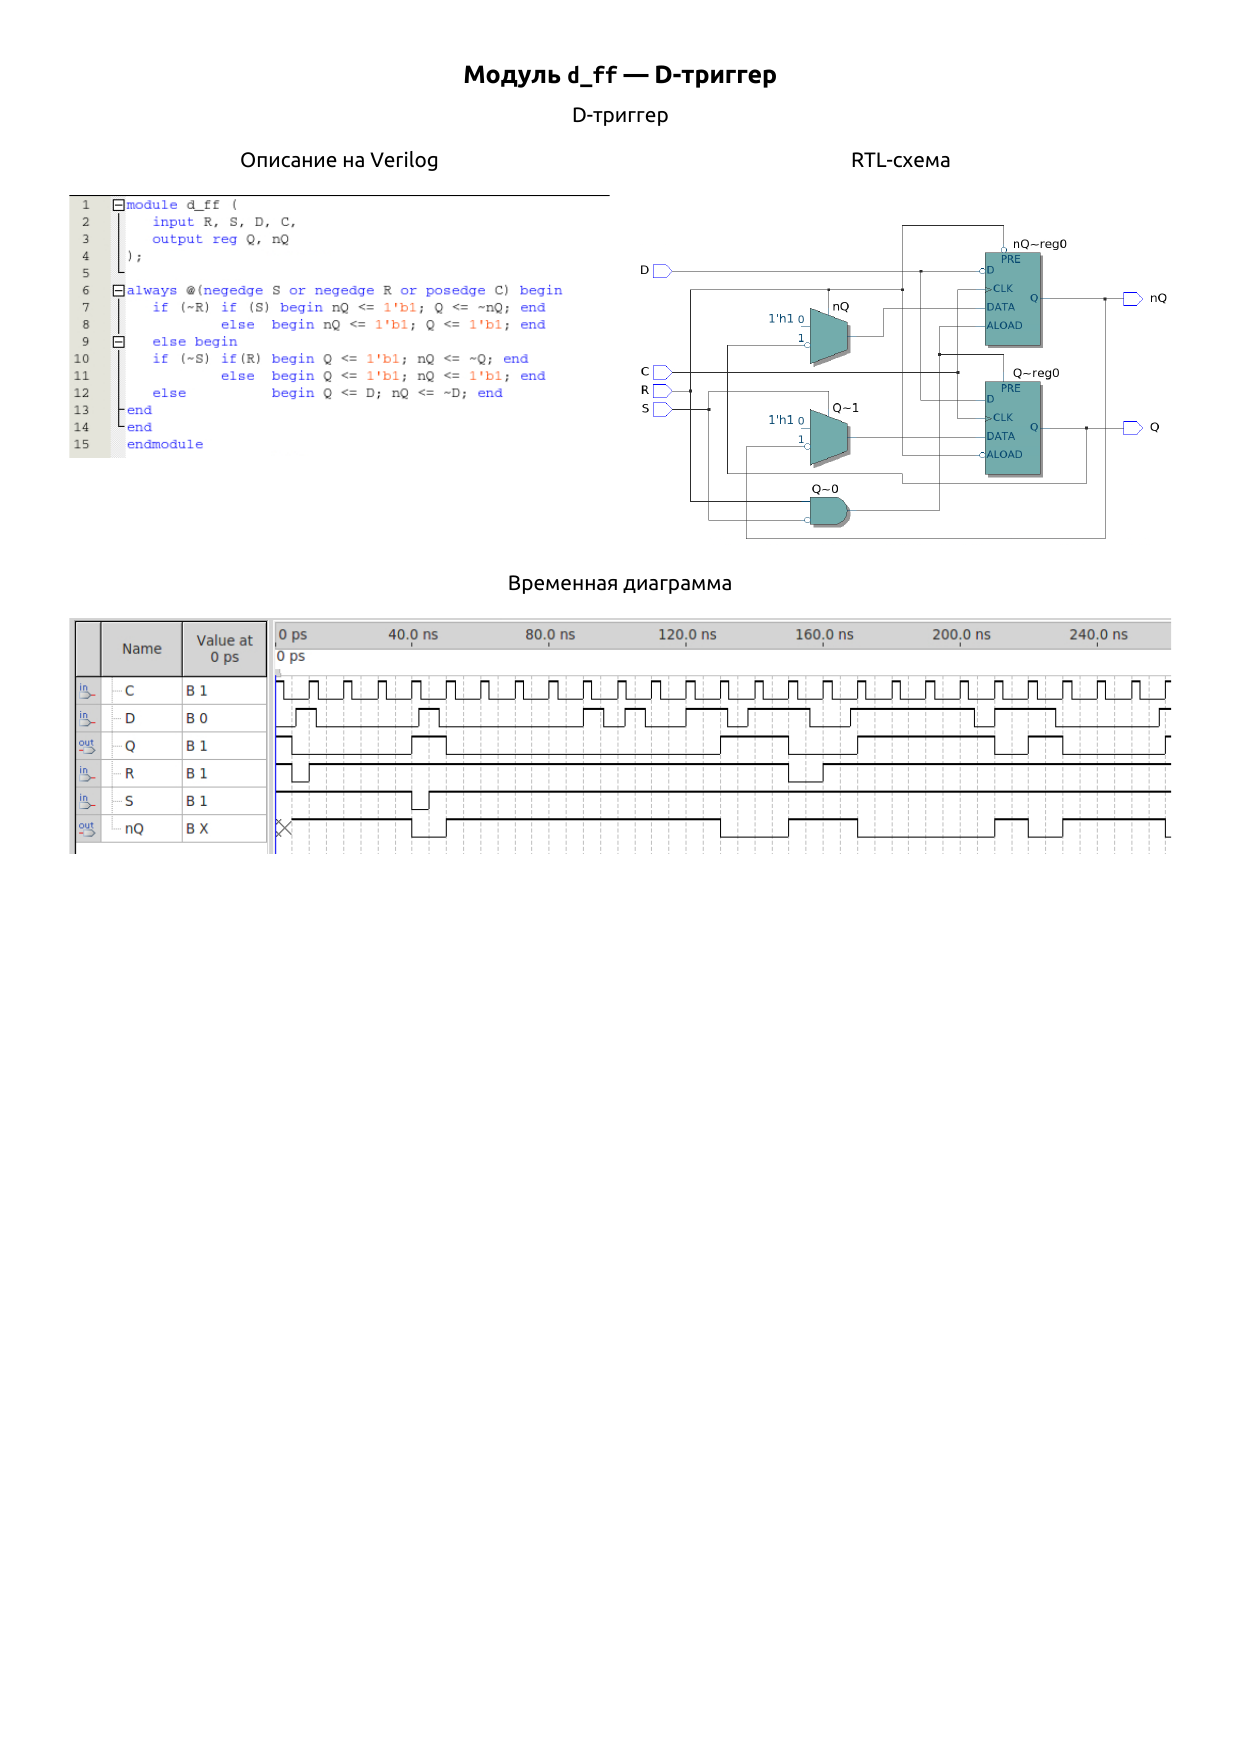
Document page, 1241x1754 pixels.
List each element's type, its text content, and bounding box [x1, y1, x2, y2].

table_cell Временная диаграмма [59, 560, 1181, 863]
table_cell RTL-схема [620, 137, 1181, 560]
picture [69, 618, 1172, 854]
subtitle Модуль d_ff — D-триггер [59, 59, 1181, 88]
picture [630, 195, 1171, 550]
picture [69, 195, 610, 458]
table_header D-триггер [59, 92, 1181, 137]
table_cell Описание на Verilog [59, 137, 620, 560]
